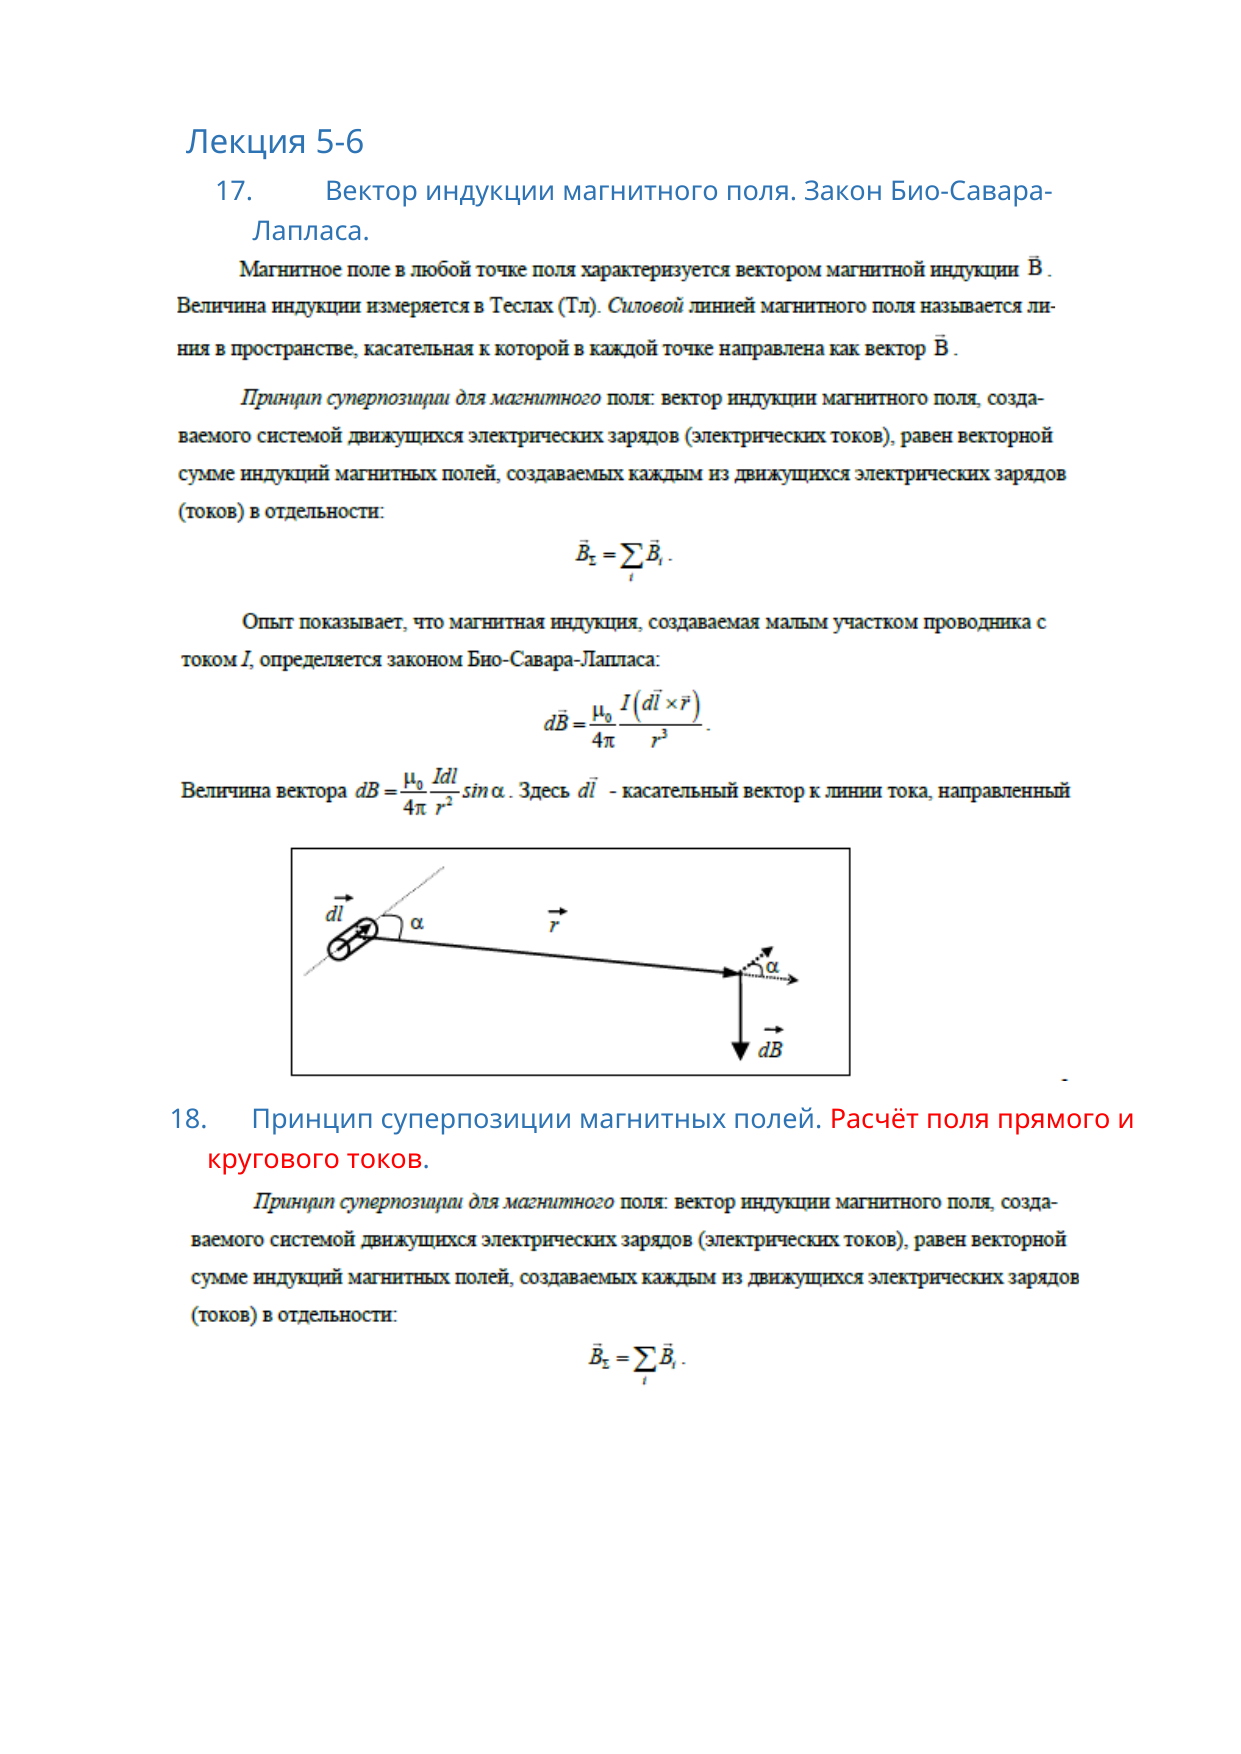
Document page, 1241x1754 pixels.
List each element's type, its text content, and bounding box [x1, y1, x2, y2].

picture [177, 604, 1076, 1081]
subtitle Лекция 5-6 [177, 118, 1152, 163]
picture [182, 1179, 1080, 1391]
subtitle Принцип суперпозиции магнитных полей. Расчёт поля прямого и кругового токов. [169, 1099, 1152, 1176]
picture [177, 250, 1056, 365]
picture [177, 383, 1071, 586]
subtitle Вектор индукции магнитного поля. Закон Био-Савара-Лапласа. [215, 171, 1152, 248]
